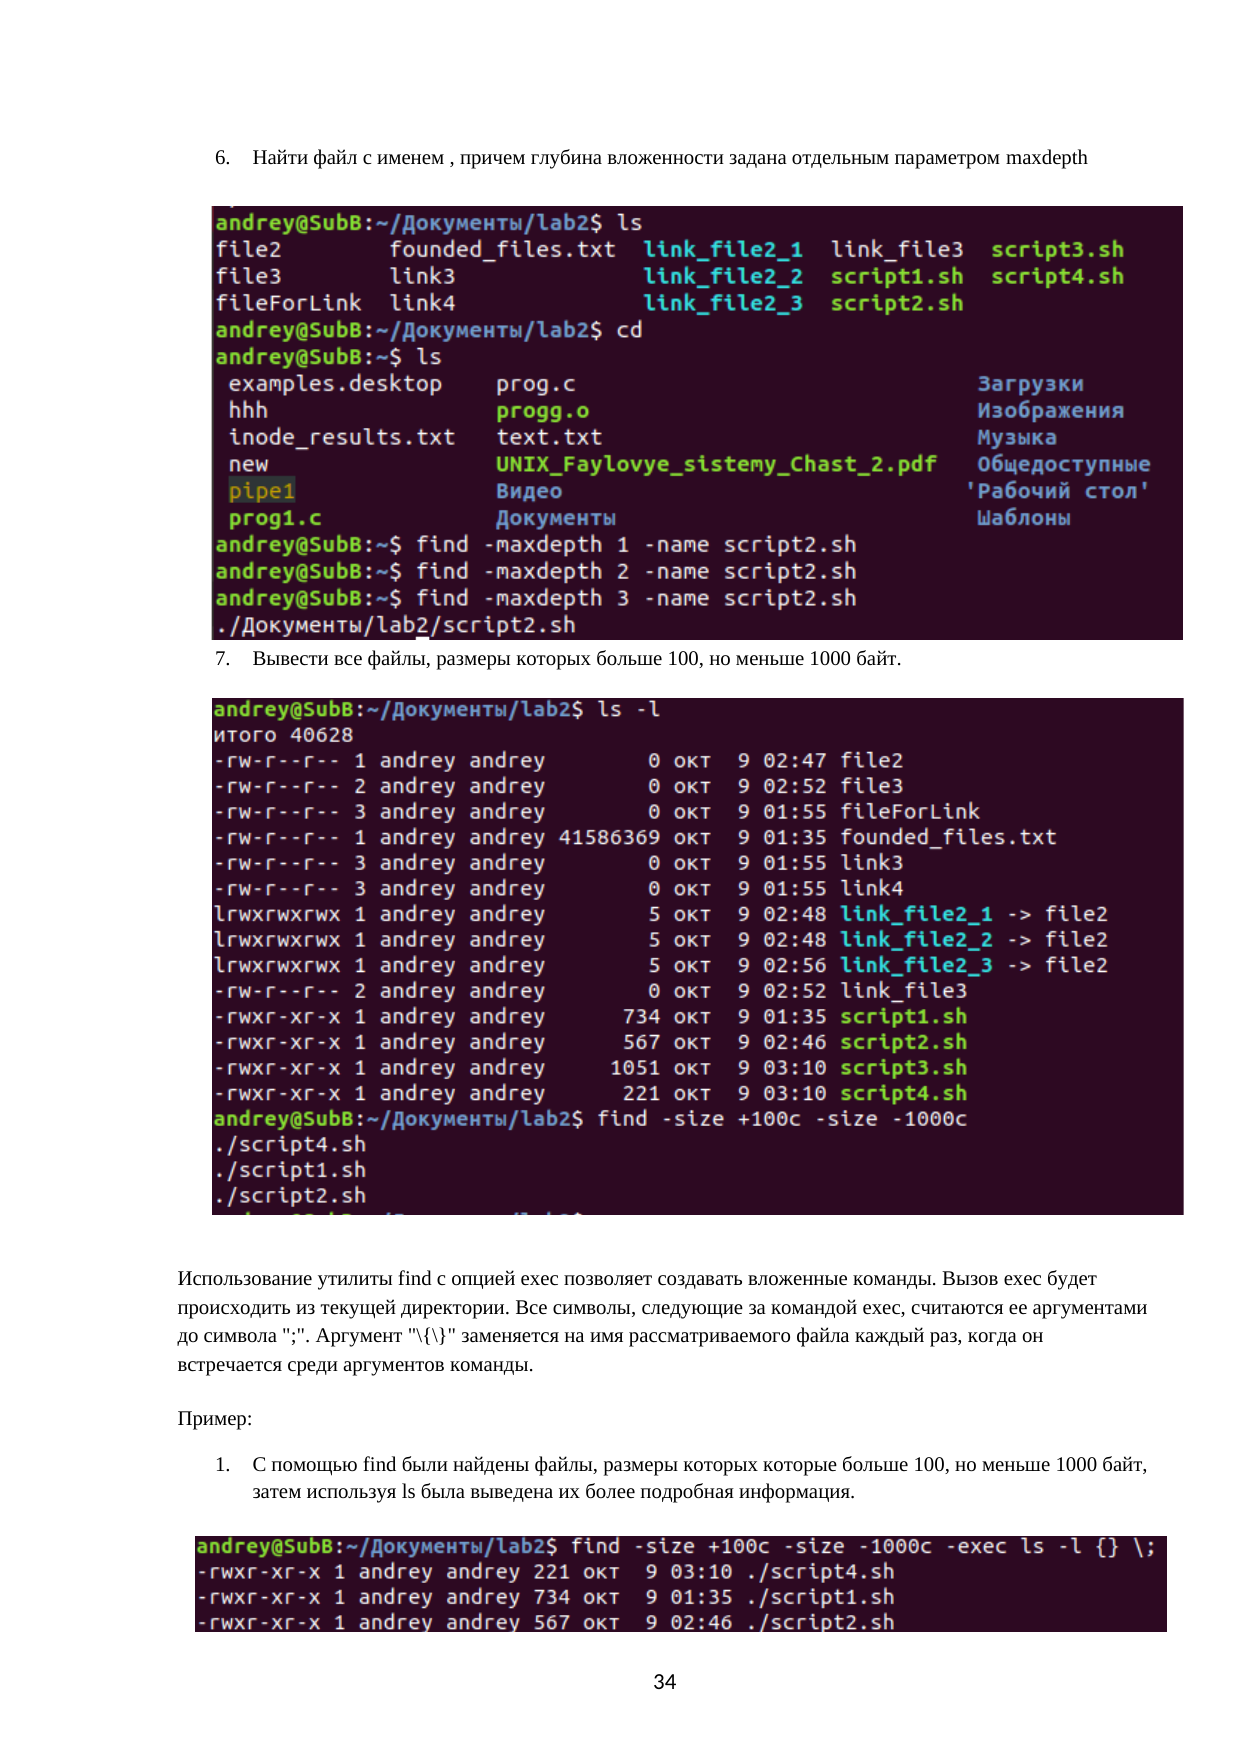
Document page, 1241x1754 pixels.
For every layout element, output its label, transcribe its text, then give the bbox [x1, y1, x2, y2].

picture [195, 1536, 1166, 1632]
list Найти файл с именем , причем глубина вложенности задана отдельным параметром maxdepth [215, 143, 1152, 169]
list Вывести все файлы, размеры которых больше 100, но меньше 1000 байт. [215, 640, 1152, 670]
picture [211, 206, 1183, 640]
list С помощью find были найдены файлы, размеры которых которые больше 100, но меньше 1000 байт, затем используя ls была выведена их более подробная информация. [215, 1451, 1152, 1503]
text Пример: [177, 1401, 1152, 1430]
picture [212, 698, 1183, 1215]
